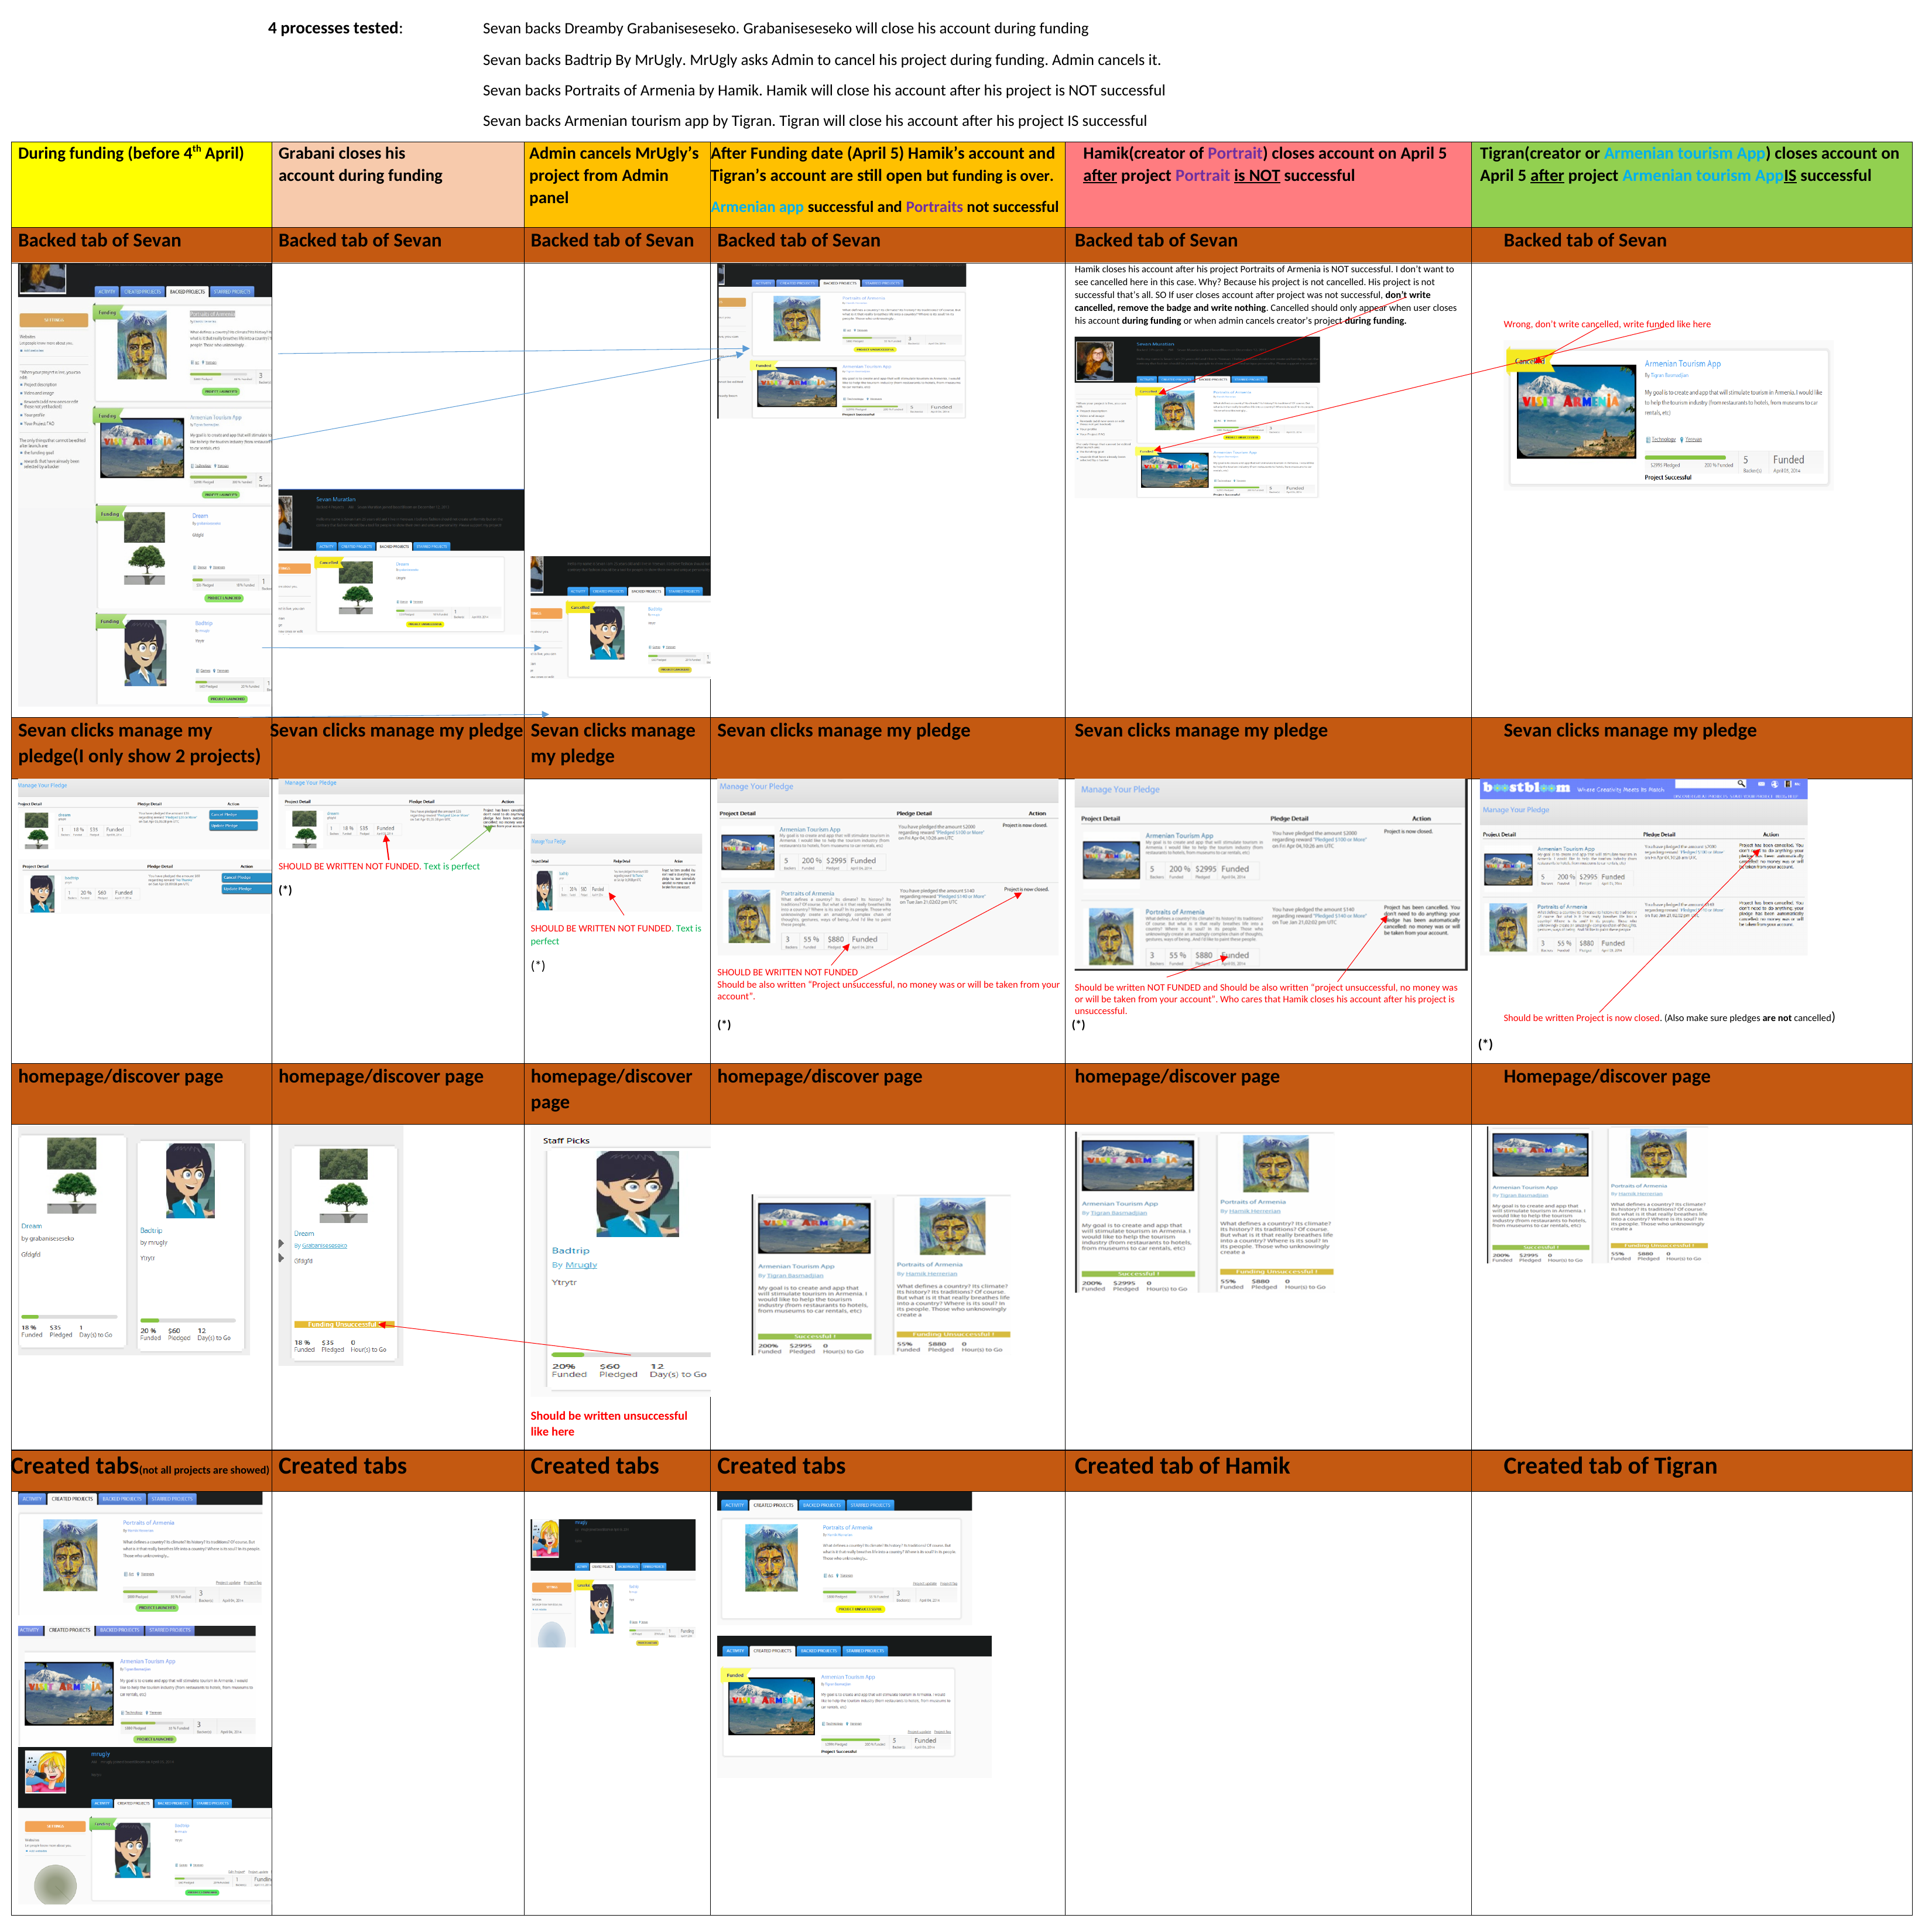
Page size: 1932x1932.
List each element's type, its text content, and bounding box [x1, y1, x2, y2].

table_cell Backed tab of Sevan [12, 228, 272, 262]
picture [18, 1492, 263, 1615]
picture [18, 779, 269, 849]
table_cell Created tab of Hamik [1066, 1451, 1471, 1491]
table_cell [1066, 1125, 1471, 1450]
picture [530, 834, 703, 912]
picture [717, 779, 1059, 955]
table_cell SHOULD BE WRITTEN NOT FUNDED. Text is perfect (*) [272, 779, 524, 1063]
table_cell [711, 263, 1065, 717]
picture [1503, 340, 1574, 365]
table_cell [12, 1125, 272, 1450]
table_cell Backed tab of Sevan [1066, 228, 1471, 262]
picture [717, 1492, 972, 1625]
table_cell homepage/discover page [272, 1064, 524, 1124]
picture [717, 1636, 992, 1778]
table_cell Homepage/discover page [1472, 1064, 1912, 1124]
picture [18, 263, 272, 707]
table_cell [1472, 1492, 1912, 1915]
text 4 processes tested: Sevan backs Dreamby Grabaniseseseko. Grabaniseseseko will close his account during funding [268, 17, 1932, 38]
table_cell Created tabs [272, 1451, 524, 1491]
table_cell [12, 779, 272, 1063]
table_cell [525, 649, 710, 717]
picture [1479, 779, 1808, 955]
picture [1075, 1132, 1335, 1293]
table_cell [525, 350, 710, 393]
picture [278, 1125, 404, 1366]
table_cell homepage/discover page [12, 1064, 272, 1124]
table_header Grabani closes his account during funding [272, 142, 524, 227]
table_header Hamik(creator of Portrait) closes account on April 5 after project Portrait is NOT successful [1066, 142, 1471, 227]
table_cell [272, 648, 524, 717]
table_cell SHOULD BE WRITTEN NOT FUNDED Should be also written “Project unsuccessful, no money was or will be taken from your account”. (*) [711, 779, 1065, 1063]
table_cell Sevan clicks manage my pledge [272, 718, 524, 779]
text Sevan backs Badtrip By MrUgly. MrUgly asks Admin to cancel his project during funding. Admin cancels it. [444, 50, 1932, 69]
table_cell [711, 1125, 1065, 1450]
table_cell homepage/discover page [1066, 1064, 1471, 1124]
picture [18, 1125, 251, 1355]
table_cell [272, 263, 524, 439]
picture [278, 779, 525, 849]
picture [18, 859, 272, 914]
table_header After Funding date (April 5) Hamik’s account and Tigran’s account are still open but funding is over. Armenian app successful and Portraits not successful [711, 142, 1065, 227]
table_cell [12, 1492, 272, 1915]
picture [530, 556, 711, 679]
table_cell [272, 395, 524, 648]
text Sevan backs Portraits of Armenia by Hamik. Hamik will close his account after his project is NOT successful [444, 80, 1932, 100]
table_cell Backed tab of Sevan [272, 228, 524, 262]
table_header During funding (before 4th April) [12, 142, 272, 227]
text Sevan backs Armenian tourism app by Tigran. Tigran will close his account after his project IS successful [444, 111, 1932, 130]
picture [1074, 337, 1320, 498]
table_cell Created tabs(not all projects are showed) [12, 1451, 272, 1491]
table_cell SHOULD BE WRITTEN NOT FUNDED. Text is perfect (*) [525, 779, 710, 1063]
table_cell Should be written NOT FUNDED and Should be also written “project unsuccessful, no money was or will be taken from your account”. Who cares that Hamik closes his account after his project is unsuccessful. (*) [1066, 779, 1471, 1063]
picture [717, 263, 967, 419]
table_cell Sevan clicks manage my pledge(I only show 2 projects) [12, 718, 272, 779]
table_cell [272, 1125, 524, 1450]
table_cell [525, 1492, 710, 1915]
picture [278, 489, 525, 635]
table_cell Hamik closes his account after his project Portraits of Armenia is NOT successful. I don’t want to see cancelled here in this case. Why? Because his project is not cancelled. His project is not successful that’s all. SO If user closes account after project was not successful, don’t write cancelled, remove the badge and write nothing. Cancelled should only appear when user closes his account during funding or when admin cancels creator’s project during funding. [1066, 263, 1471, 717]
table_cell Sevan clicks manage my pledge [711, 718, 1065, 779]
table_cell [1066, 1492, 1471, 1915]
table_cell Created tabs [711, 1451, 1065, 1491]
table_cell homepage/discover page [525, 1064, 710, 1124]
table_cell Should be written Project is now closed. (Also make sure pledges are not cancelled) (*) [1472, 779, 1912, 1063]
picture [1556, 340, 1606, 352]
table_cell Created tab of Tigran [1472, 1451, 1912, 1491]
table_cell Sevan clicks manage my pledge [1472, 718, 1912, 779]
table_cell Wrong, don’t write cancelled, write funded like here [1472, 263, 1912, 717]
table_cell [711, 1492, 1065, 1915]
table_cell Sevan clicks manage my pledge [1066, 718, 1471, 779]
picture [530, 1125, 711, 1397]
table_cell [525, 361, 710, 648]
table_cell Backed tab of Sevan [711, 228, 1065, 262]
table_cell [1472, 1125, 1912, 1450]
table_cell Created tabs [525, 1451, 710, 1491]
table_header Admin cancels MrUgly’s project from Admin panel [525, 142, 710, 227]
picture [1503, 340, 1834, 491]
picture [18, 1626, 256, 1746]
table_cell Should be written unsuccessful like here [525, 1343, 710, 1450]
picture [751, 1194, 1012, 1355]
table_cell Backed tab of Sevan [1472, 228, 1912, 262]
table_cell Sevan clicks manage my pledge [525, 718, 710, 779]
table_cell [272, 1492, 524, 1915]
table_cell [12, 263, 272, 717]
picture [1074, 779, 1468, 971]
table_cell homepage/discover page [711, 1064, 1065, 1124]
picture [18, 1747, 272, 1904]
table_header Tigran(creator or Armenian tourism App) closes account on April 5 after project Armenian tourism AppIS successful [1472, 142, 1912, 227]
table_cell Backed tab of Sevan [525, 228, 710, 262]
picture [1486, 1126, 1709, 1263]
table_cell [525, 263, 710, 350]
picture [530, 1519, 696, 1647]
